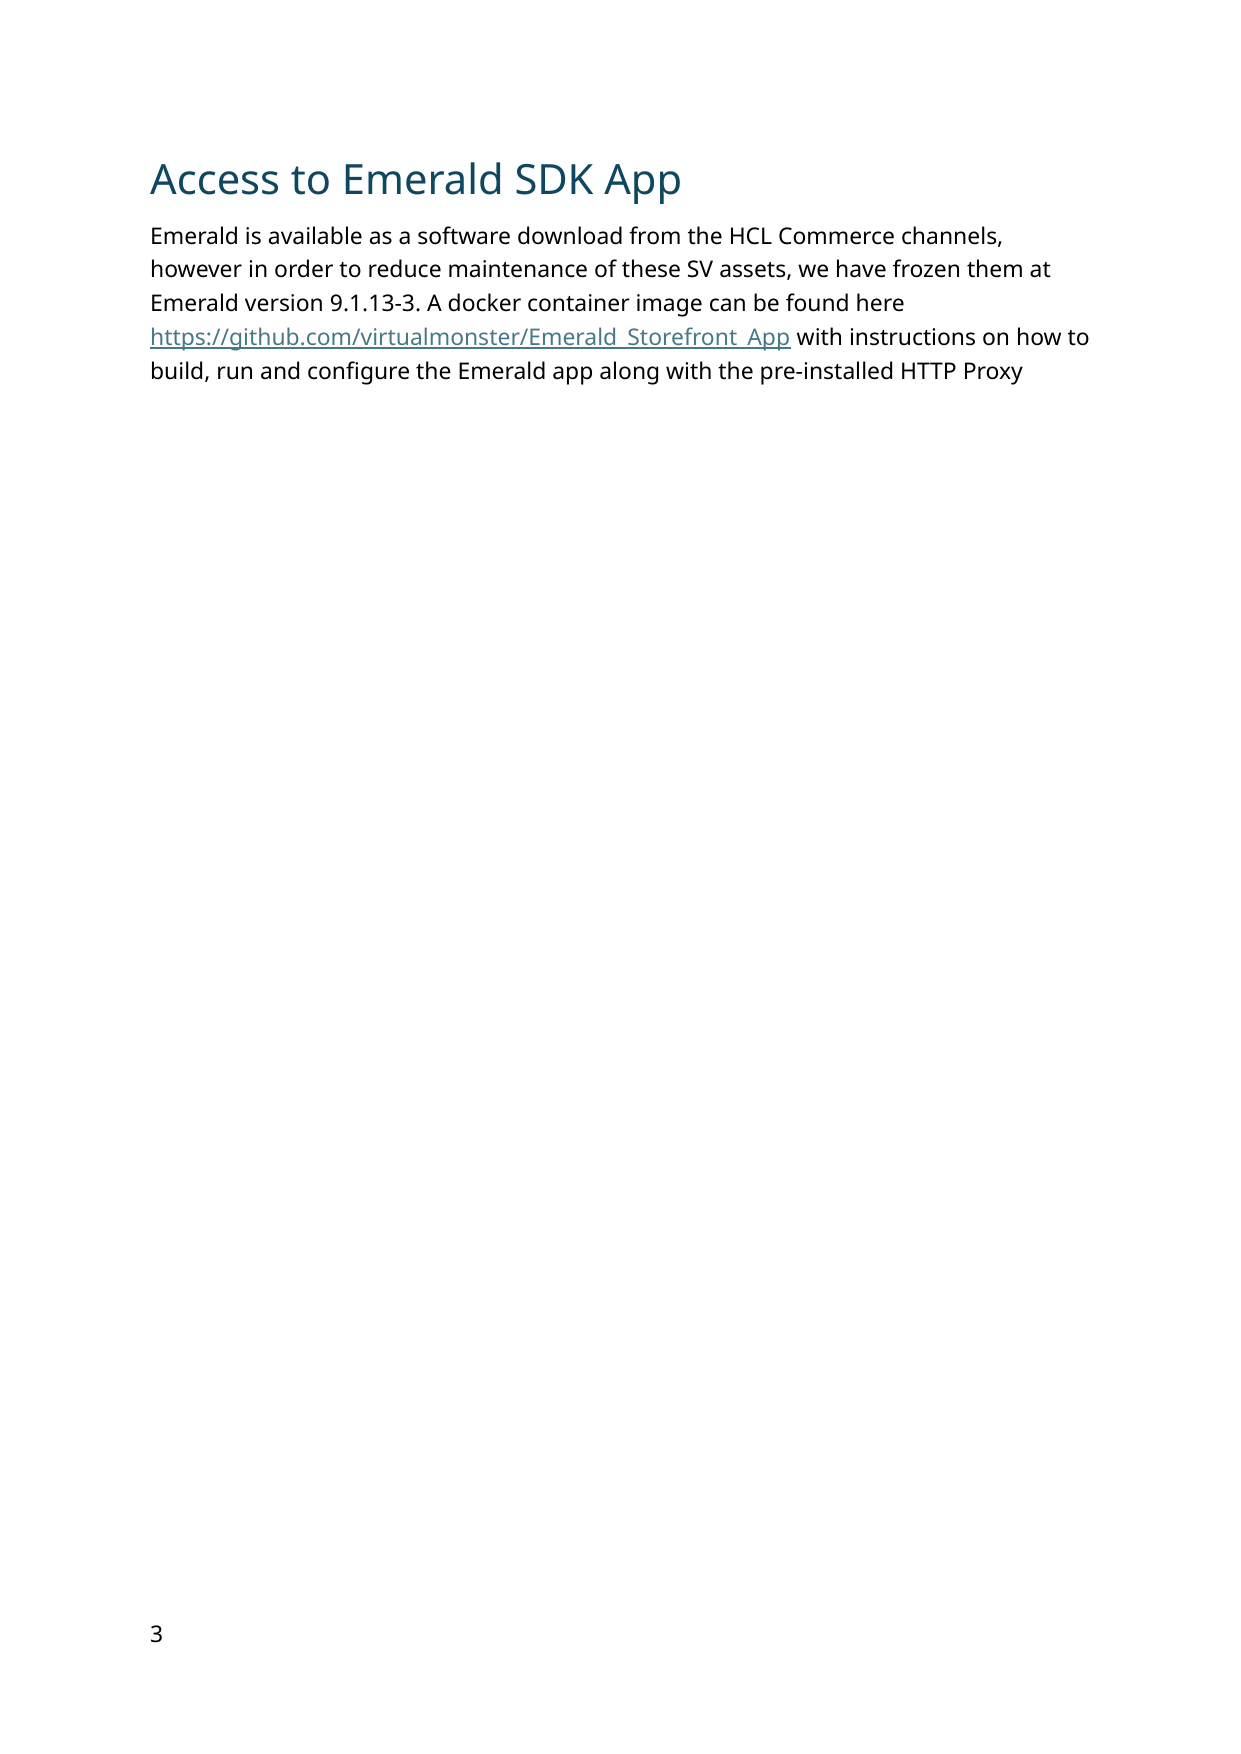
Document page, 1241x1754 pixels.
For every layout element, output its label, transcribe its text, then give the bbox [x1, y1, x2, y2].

subtitle Access to Emerald SDK App [150, 150, 1090, 207]
text Emerald is available as a software download from the HCL Commerce channels, however in order to reduce maintenance of these SV assets, we have frozen them at Emerald version 9.1.13-3. A docker container image can be found here https://github.com/virtualmonster/Emerald_Storefront_App with instructions on how to build, run and configure the Emerald app along with the pre-installed HTTP Proxy [150, 219, 1090, 386]
